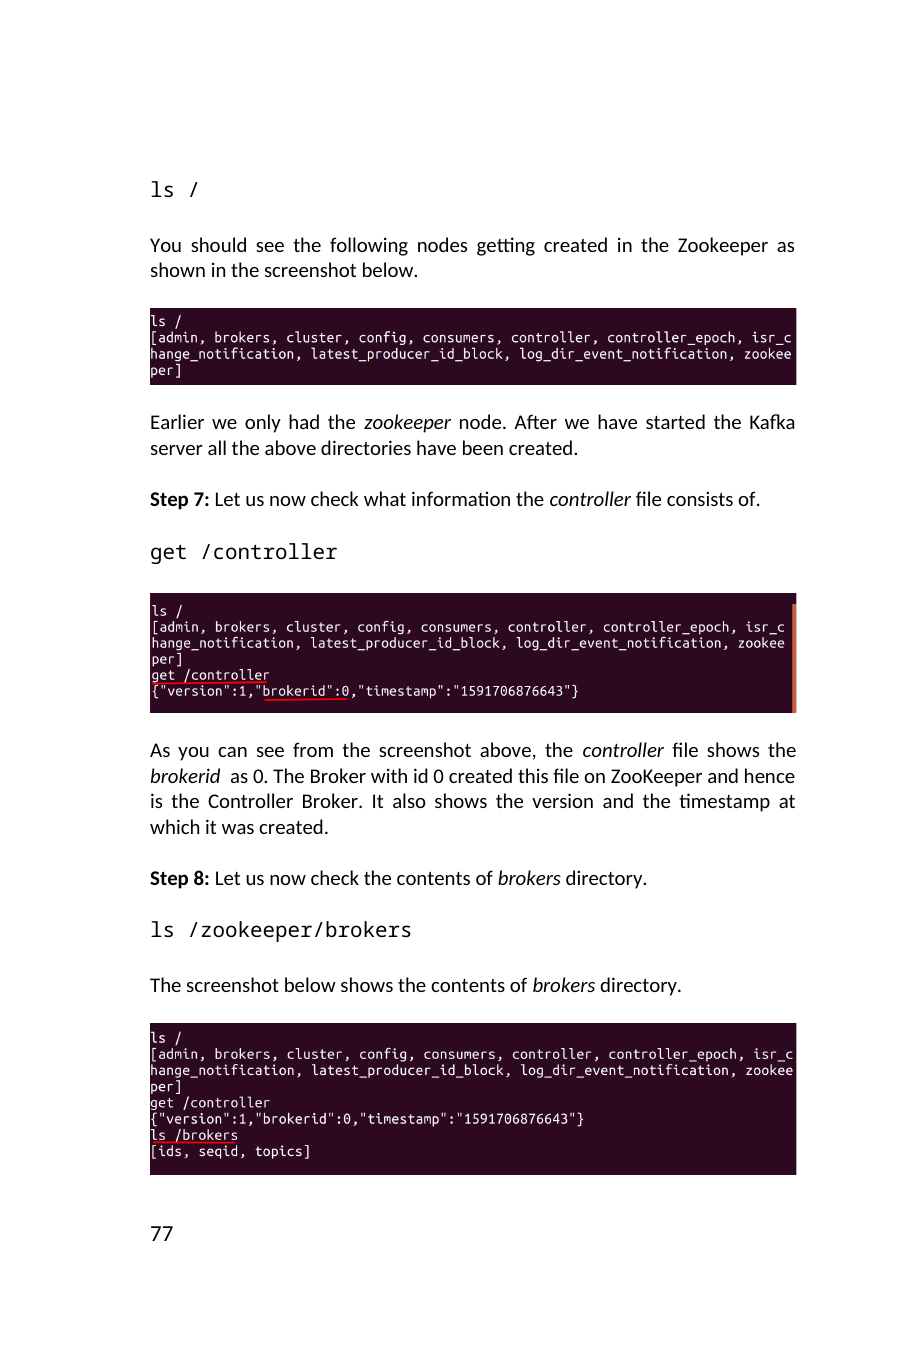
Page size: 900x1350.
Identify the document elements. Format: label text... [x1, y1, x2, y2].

text Step 7: Let us now check what information the controller file consists of. [150, 486, 796, 511]
picture [150, 308, 797, 385]
text The screenshot below shows the contents of brokers directory. [150, 972, 796, 998]
text Step 8: Let us now check the contents of brokers directory. [150, 865, 796, 890]
text Earlier we only had the zookeeper node. After we have started the Kafka server all the above directories have been created. [150, 410, 796, 461]
text You should see the following nodes getting created in the Zookeeper as shown in the screenshot below. [150, 232, 796, 283]
text As you can see from the screenshot above, the controller file shows the brokerid as 0. The Broker with id 0 created this file on ZooKeeper and hence is the Controller Broker. It also shows the version and the timestamp at which it was created. [150, 738, 796, 839]
text ls /zookeeper/brokers [150, 916, 796, 944]
text ls / [150, 175, 796, 204]
picture [150, 1023, 797, 1175]
picture [150, 593, 797, 713]
text get /controller [150, 537, 796, 565]
